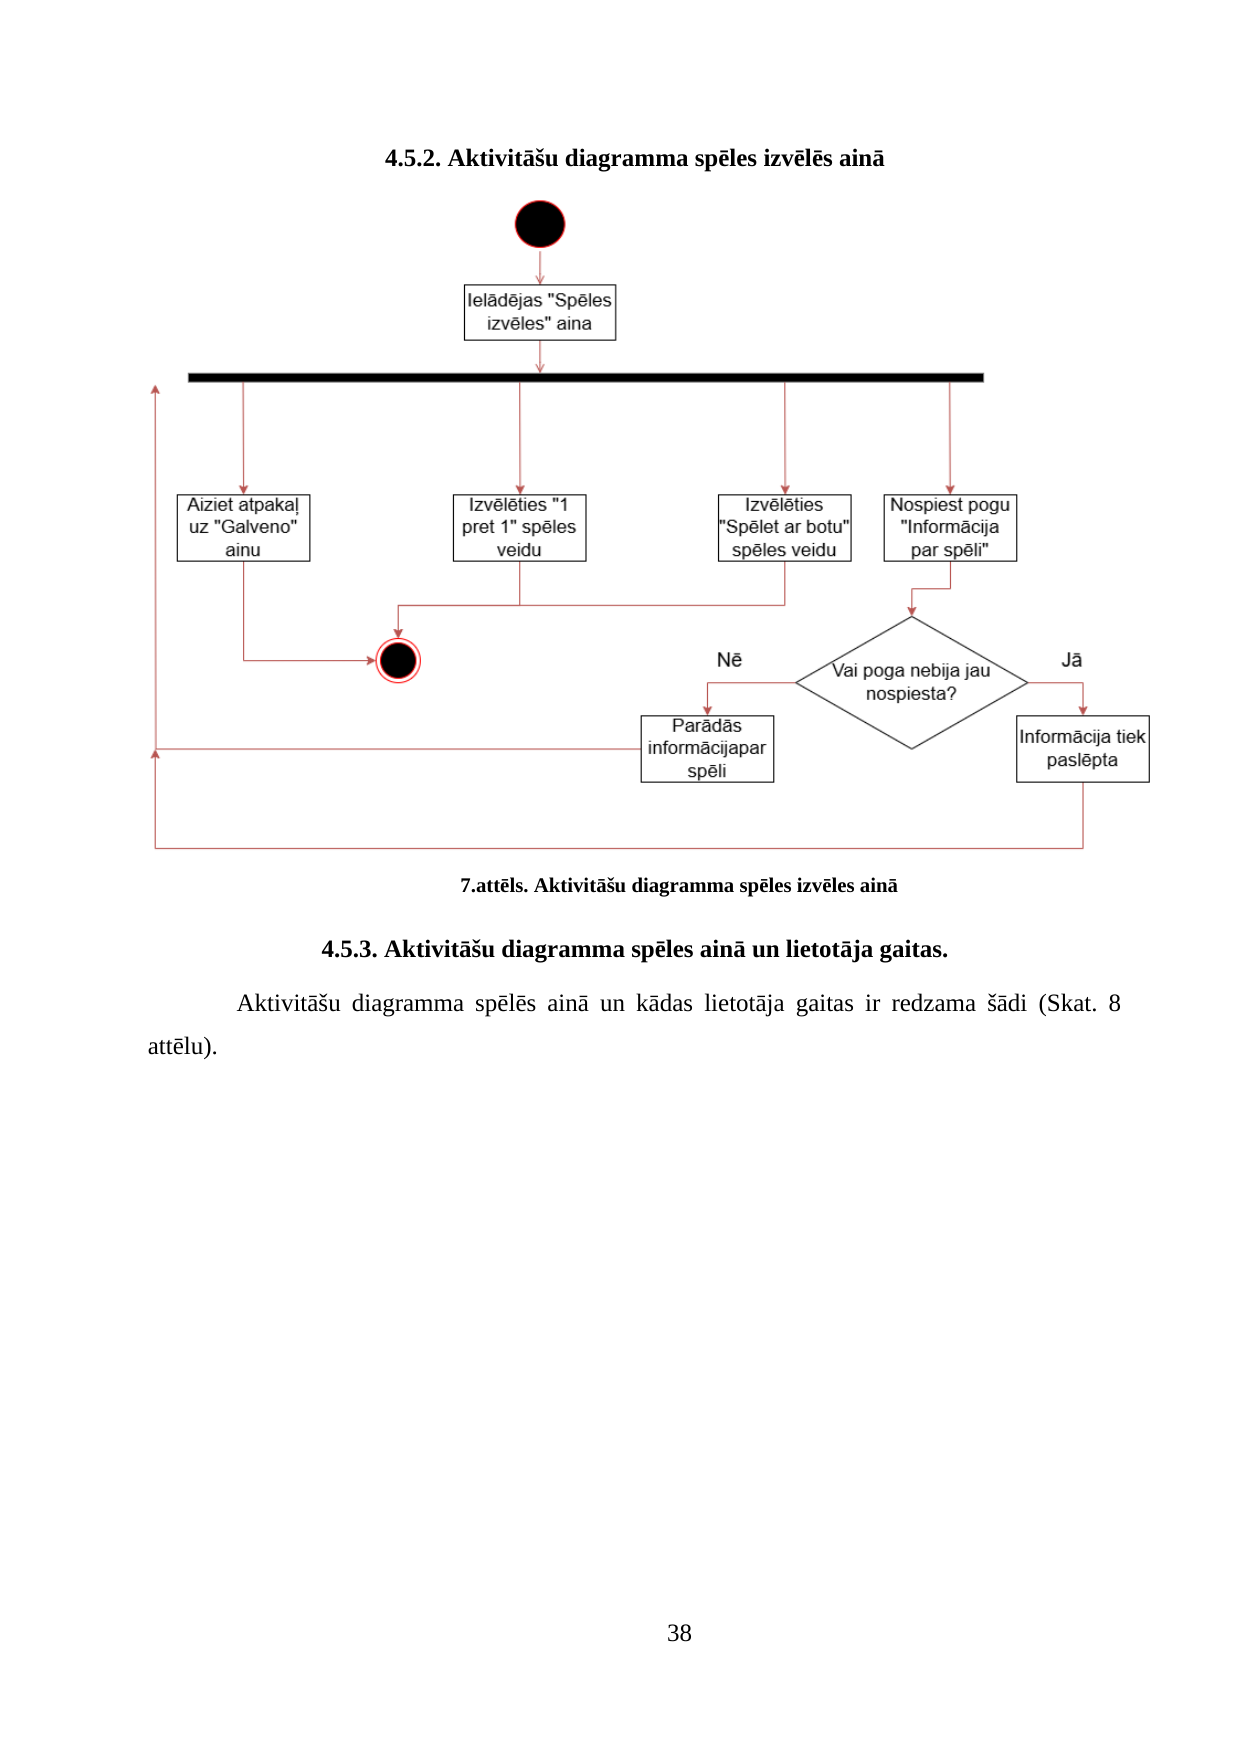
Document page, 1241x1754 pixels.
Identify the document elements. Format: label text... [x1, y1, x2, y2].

subtitle 4.5.3. Aktivitāšu diagramma spēles ainā un lietotāja gaitas. [148, 934, 1122, 963]
text 7.attēls. Aktivitāšu diagramma spēles izvēles ainā [148, 873, 1122, 897]
picture [147, 196, 1151, 859]
subtitle 4.5.2. Aktivitāšu diagramma spēles izvēlēs ainā [148, 143, 1122, 172]
text Aktivitāšu diagramma spēlēs ainā un kādas lietotāja gaitas ir redzama šādi (Skat. 8 attēlu). [148, 988, 1122, 1060]
